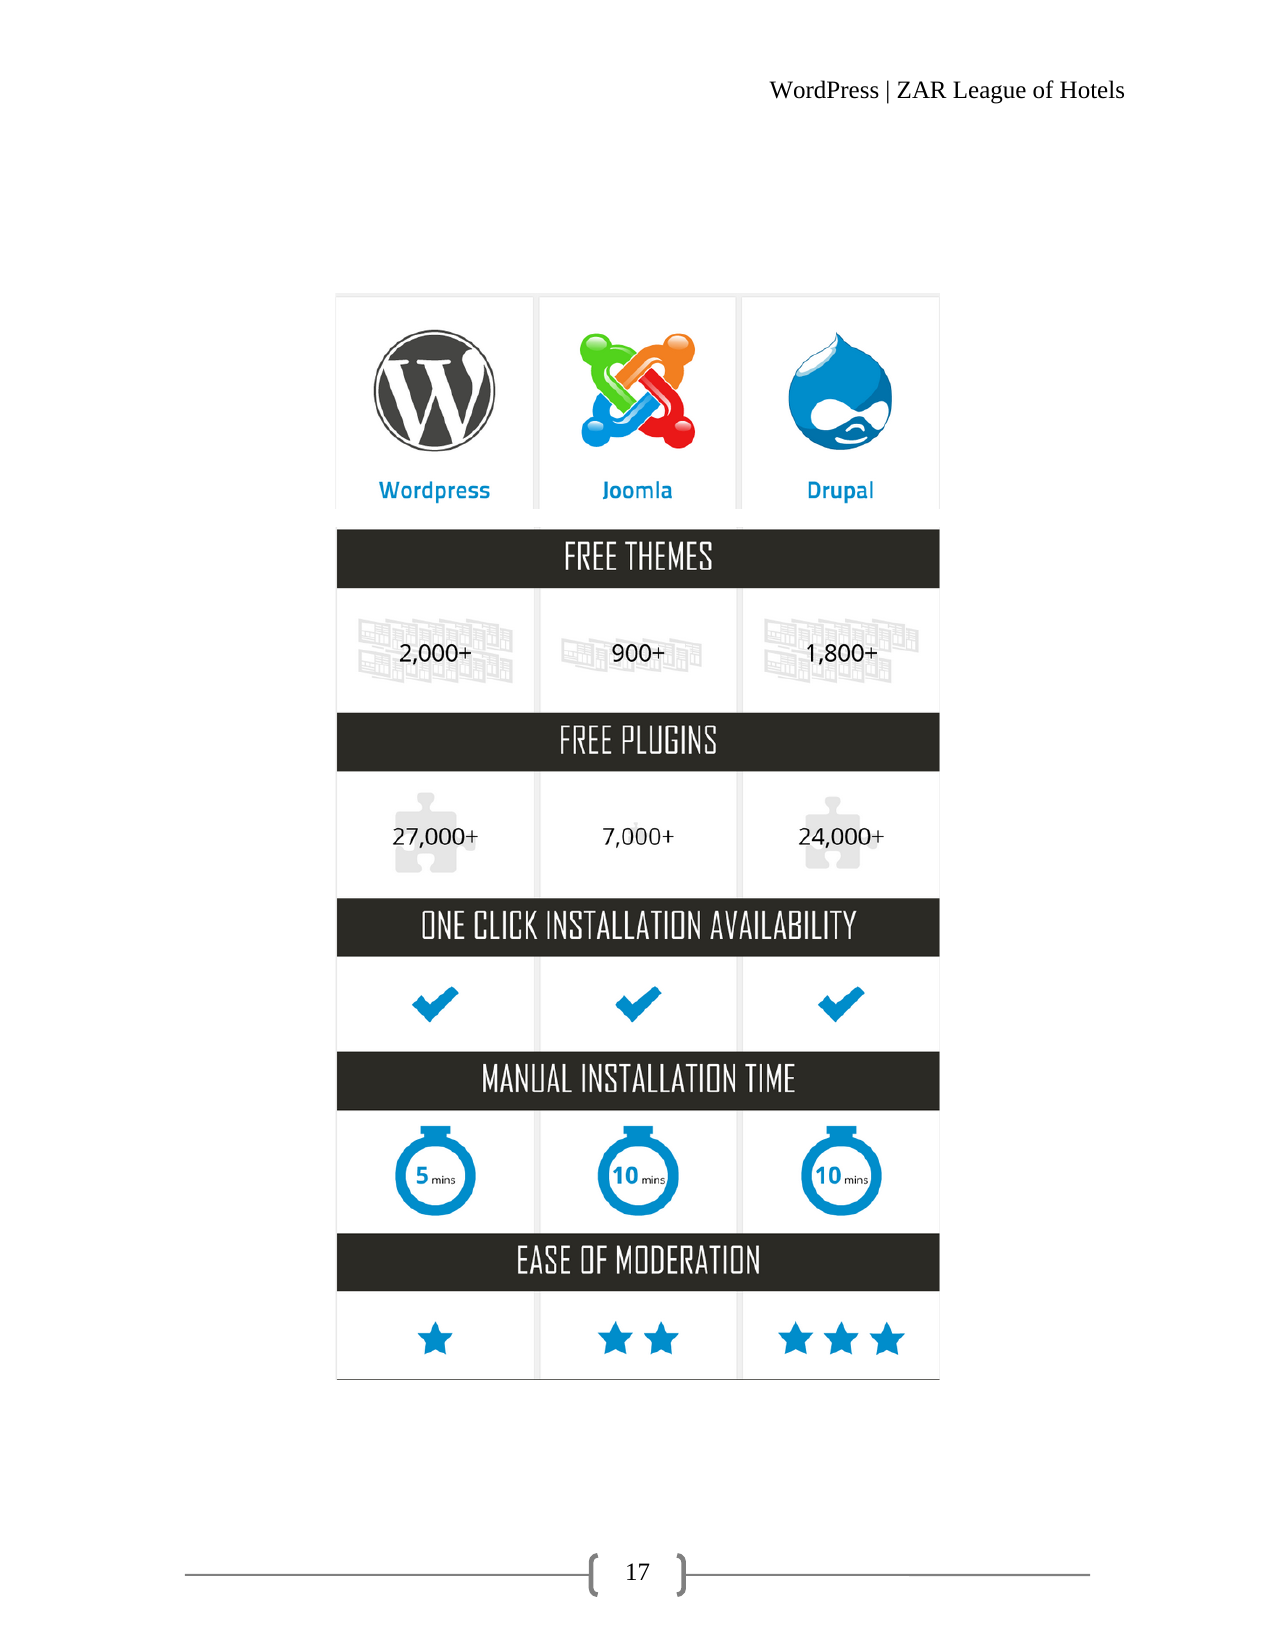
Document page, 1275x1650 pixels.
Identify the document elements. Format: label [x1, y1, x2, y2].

picture [335, 527, 940, 1380]
picture [335, 293, 940, 509]
